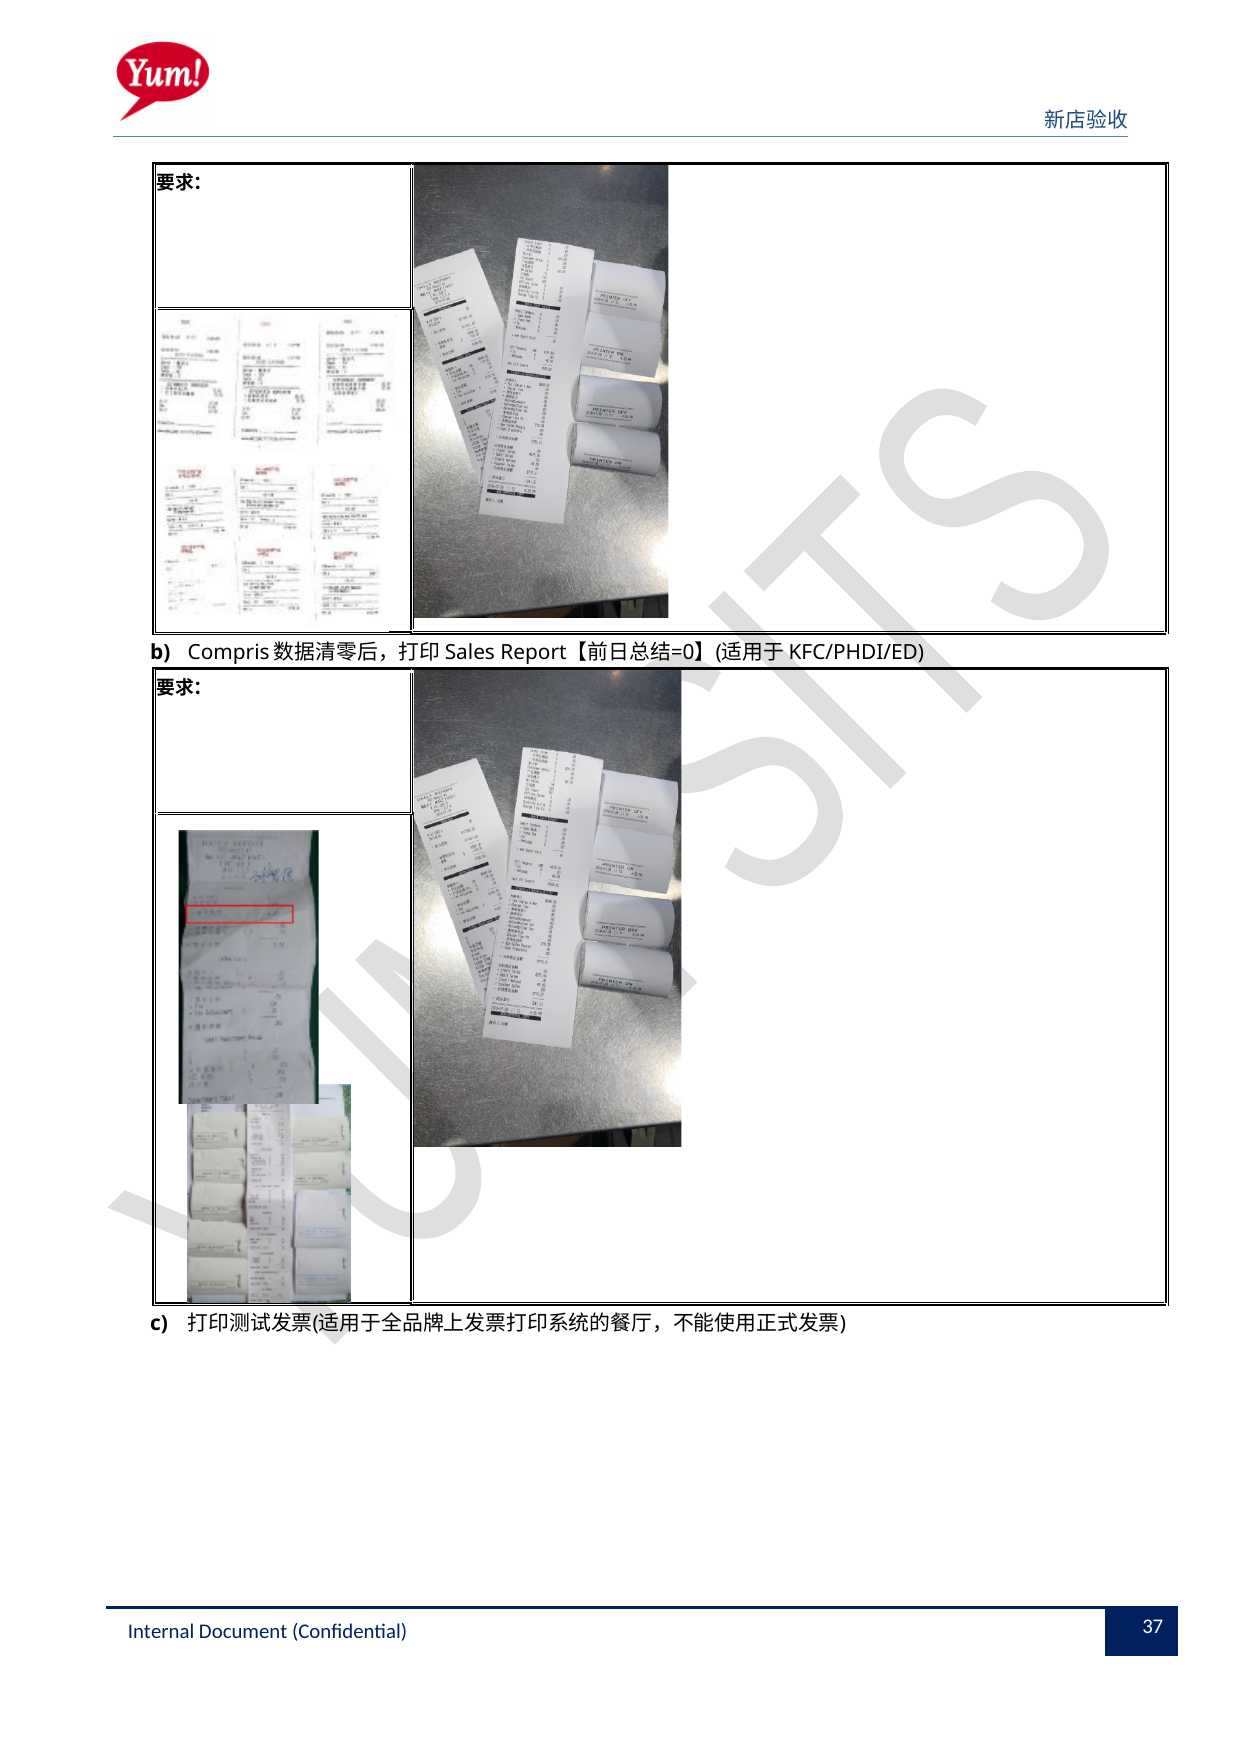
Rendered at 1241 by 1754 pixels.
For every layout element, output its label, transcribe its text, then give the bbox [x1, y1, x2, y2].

table_header [412, 165, 1165, 631]
table_header 要求： [156, 670, 412, 812]
table_cell [154, 812, 412, 1302]
table_header [412, 670, 1165, 1302]
picture [156, 314, 398, 451]
list Compris数据清零后，打印Sales Report【前日总结=0】(适用于KFC/PHDI/ED) [150, 634, 1128, 667]
list 打印测试发票(适用于全品牌上发票打印系统的餐厅，不能使用正式发票) [150, 1306, 1128, 1338]
picture [413, 165, 669, 618]
picture [178, 830, 351, 1303]
picture [156, 464, 389, 632]
table_cell [154, 307, 412, 631]
table_header 要求： [156, 165, 412, 307]
picture [413, 670, 682, 1147]
